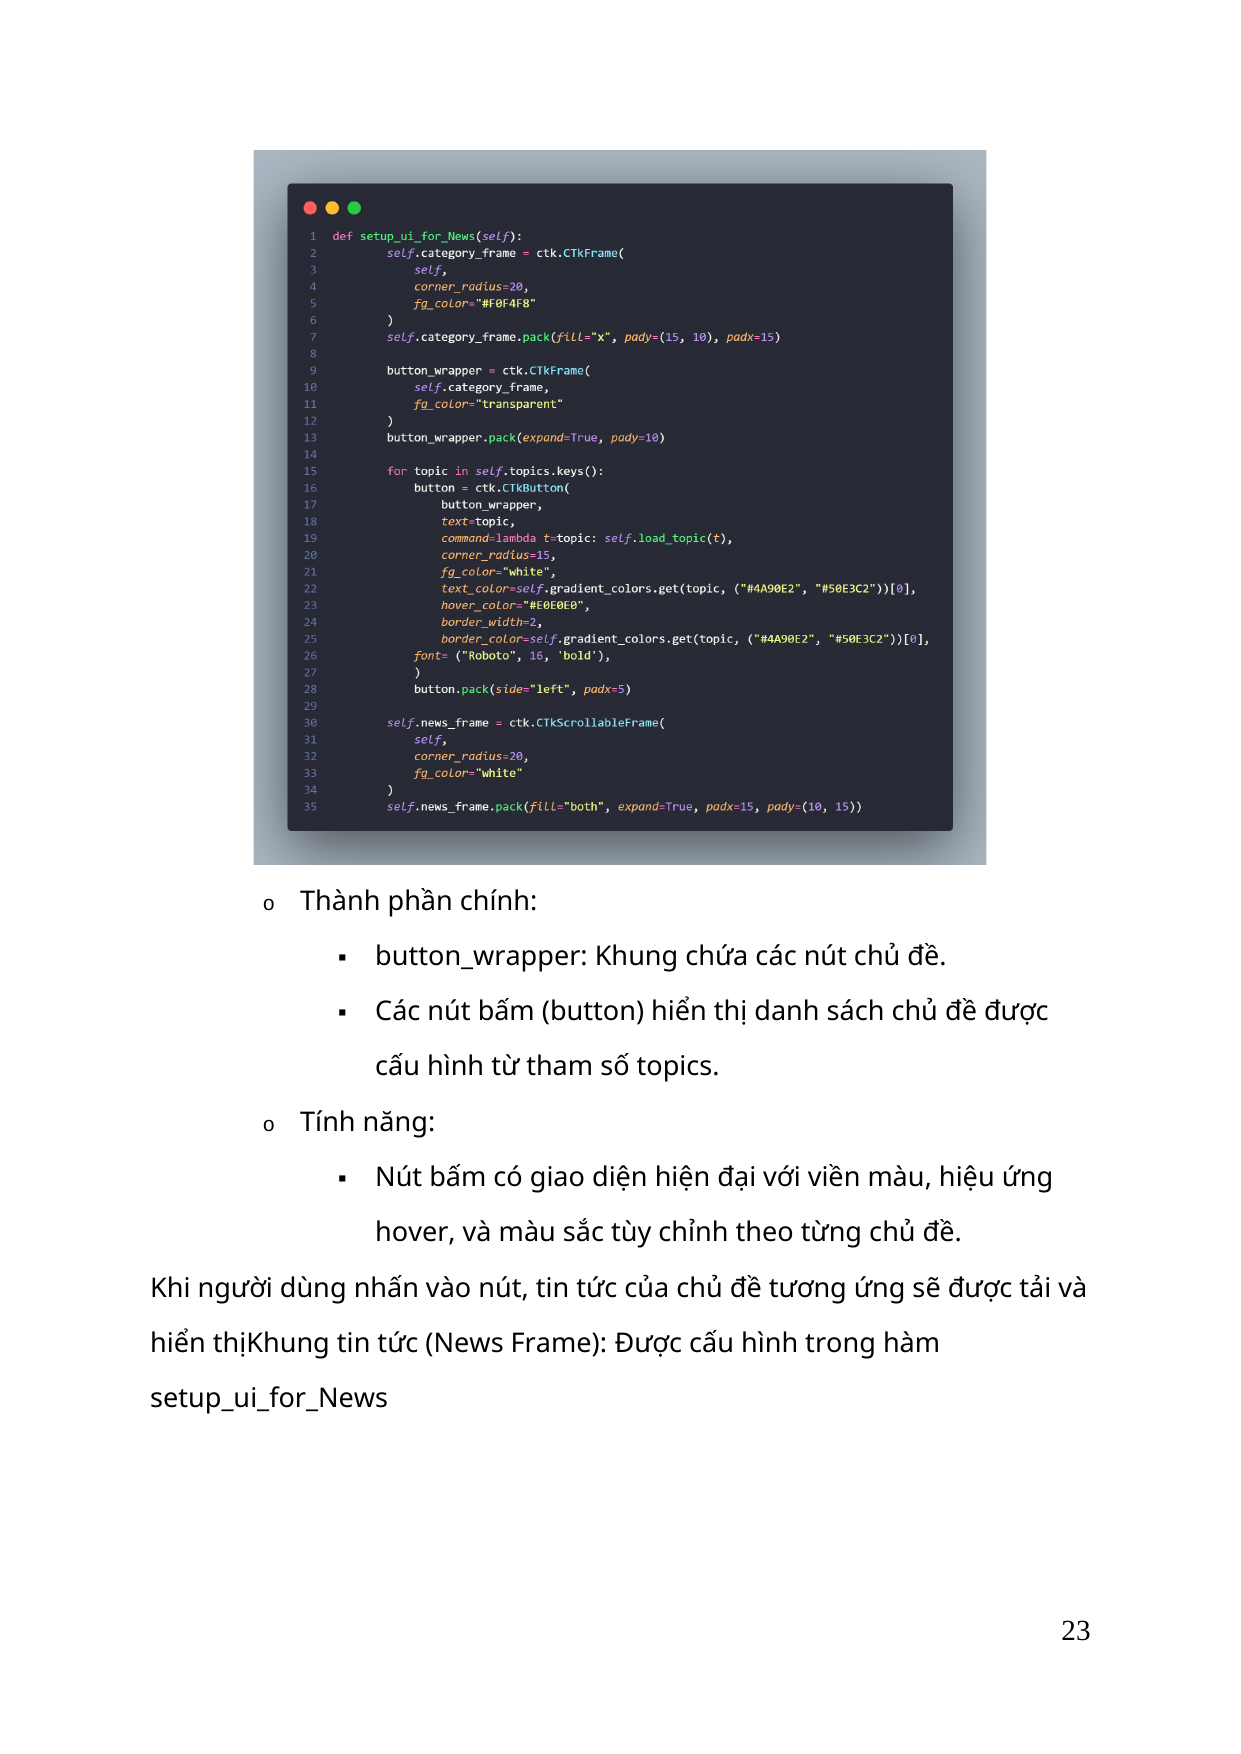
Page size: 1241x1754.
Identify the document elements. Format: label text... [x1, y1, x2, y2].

list button_wrapper: Khung chứa các nút chủ đề. [337, 936, 1090, 973]
text Khi người dùng nhấn vào nút, tin tức của chủ đề tương ứng sẽ được tải và hiển thịKhung tin tức (News Frame): Được cấu hình trong hàm setup_ui_for_News [150, 1268, 1090, 1416]
list Tính năng: [262, 1102, 1090, 1139]
list Nút bấm có giao diện hiện đại với viền màu, hiệu ứng hover, và màu sắc tùy chỉnh theo từng chủ đề. [337, 1157, 1090, 1250]
list Các nút bấm (button) hiển thị danh sách chủ đề được cấu hình từ tham số topics. [337, 992, 1090, 1084]
picture [253, 150, 987, 865]
list Thành phần chính: [262, 881, 1090, 918]
